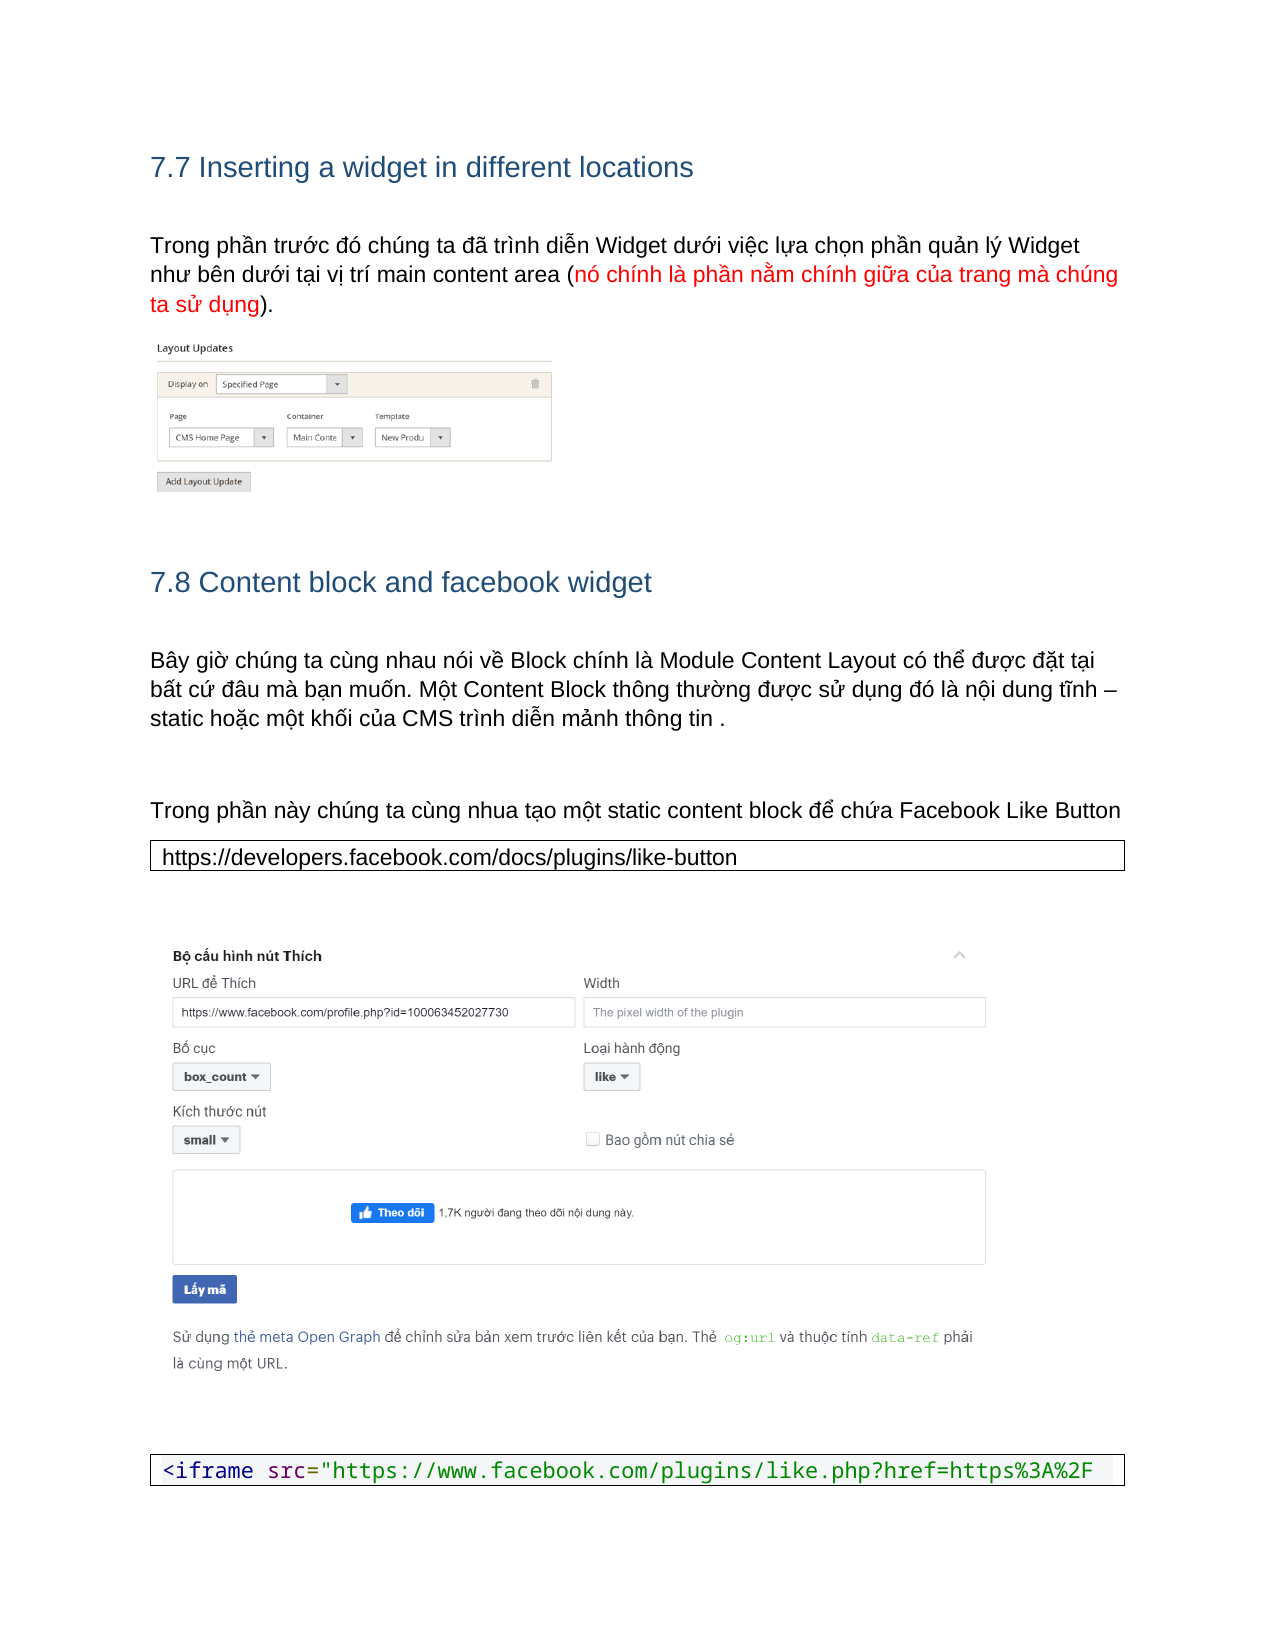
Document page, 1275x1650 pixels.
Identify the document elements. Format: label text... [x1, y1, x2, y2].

text Trong phần này chúng ta cùng nhua tạo một static content block để chứa Facebook Like Button [150, 794, 1125, 823]
table_header https://developers.facebook.com/docs/plugins/like-button [151, 841, 1124, 870]
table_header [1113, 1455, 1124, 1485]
subtitle 7.7 Inserting a widget in different locations [150, 150, 1125, 183]
text Trong phần trước đó chúng ta đã trình diễn Widget dưới việc lựa chọn phần quản lý Widget như bên dưới tại vị trí main content area (nó chính là phần nằm chính giữa của trang mà chúng ta sử dụng). [150, 229, 1125, 317]
picture [150, 917, 1001, 1392]
text Bây giờ chúng ta cùng nhau nói về Block chính là Module Content Layout có thể được đặt tại bất cứ đâu mà bạn muốn. Một Content Block thông thường được sử dụng đó là nội dung tĩnh – static hoặc một khối của CMS trình diễn mảnh thông tin . [150, 644, 1125, 732]
subtitle 7.8 Content block and facebook widget [150, 565, 1125, 598]
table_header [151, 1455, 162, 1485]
picture [150, 333, 553, 503]
